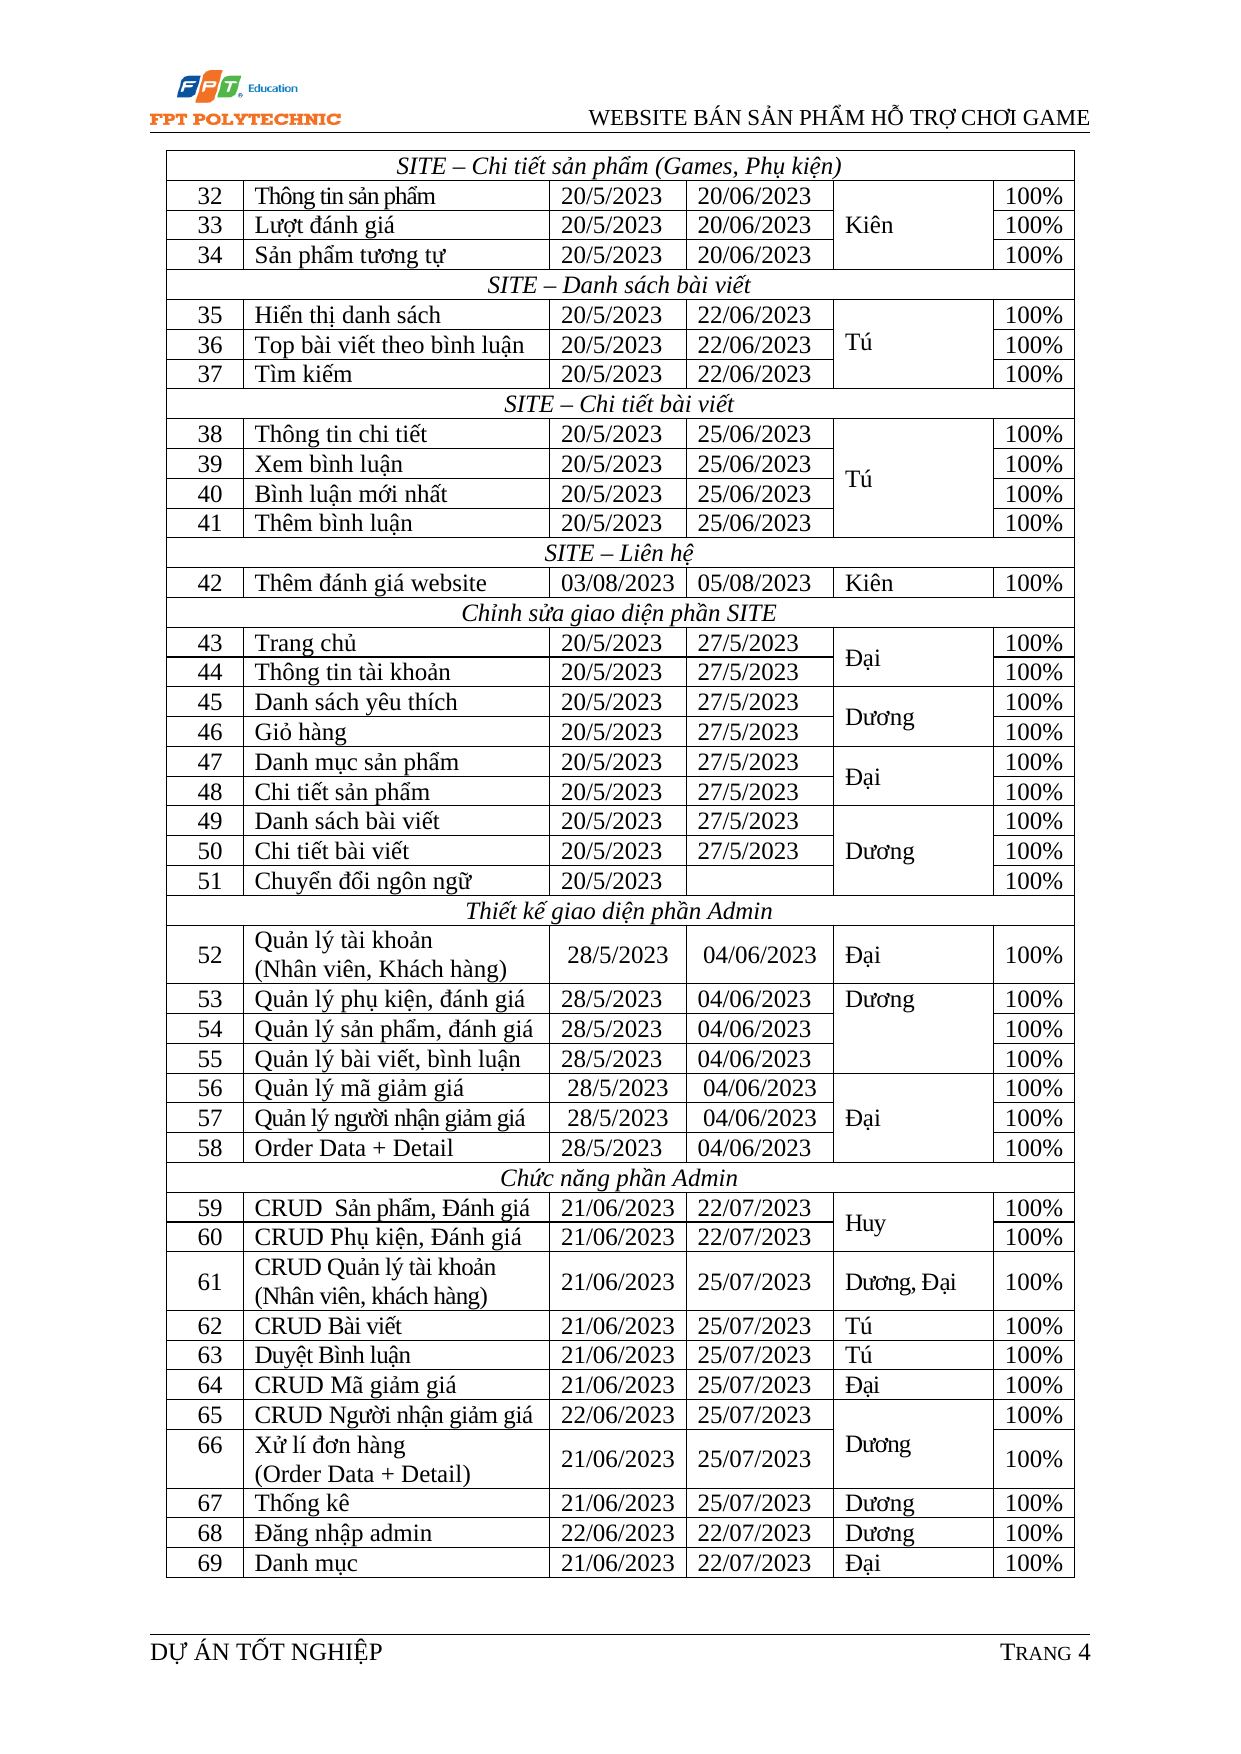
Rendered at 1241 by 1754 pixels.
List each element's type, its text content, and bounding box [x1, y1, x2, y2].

table_cell 25/06/2023 [687, 449, 833, 478]
table_cell CRUD Sản phẩm, Đánh giá [244, 1193, 549, 1221]
table_cell Chi tiết bài viết [244, 836, 549, 865]
table_cell 28/5/2023 [550, 1014, 686, 1043]
table_cell 100% [994, 509, 1074, 537]
table_cell Thiết kế giao diện phần Admin [167, 896, 1074, 924]
table_cell 100% [994, 1489, 1074, 1517]
table_cell Quản lý tài khoản (Nhân viên, Khách hàng) [244, 926, 549, 983]
table_cell 100% [994, 658, 1074, 686]
table_cell Duyệt Bình luận [244, 1341, 549, 1369]
table_cell 20/5/2023 [550, 866, 686, 895]
table_cell 100% [994, 568, 1074, 597]
table_cell 20/5/2023 [550, 687, 686, 716]
table_cell Chuyển đổi ngôn ngữ [244, 866, 549, 895]
table_cell [167, 181, 243, 209]
table_cell Thêm bình luận [244, 509, 549, 537]
table_cell [167, 836, 243, 865]
table_cell 21/06/2023 [550, 1430, 686, 1487]
table_cell CRUD Mã giảm giá [244, 1370, 549, 1399]
table_cell [167, 1074, 243, 1102]
table_cell Tú [834, 1341, 993, 1369]
table_cell Top bài viết theo bình luận [244, 330, 549, 358]
table_cell 20/5/2023 [550, 836, 686, 865]
table_cell [167, 1489, 243, 1517]
table_cell 25/07/2023 [687, 1370, 833, 1399]
table_cell 04/06/2023 [687, 926, 833, 983]
table_cell Tìm kiếm [244, 360, 549, 388]
table_cell 20/06/2023 [687, 181, 833, 209]
table_cell Giỏ hàng [244, 717, 549, 746]
table_cell [167, 300, 243, 329]
table_cell [687, 866, 833, 895]
table_cell [167, 1518, 243, 1547]
table_cell 28/5/2023 [550, 1044, 686, 1072]
table_cell Dương [834, 687, 993, 746]
table_cell 21/06/2023 [550, 1311, 686, 1339]
table_cell 22/06/2023 [550, 1400, 686, 1429]
table_cell CRUD Quản lý tài khoản (Nhân viên, khách hàng) [244, 1252, 549, 1310]
table_cell 20/5/2023 [550, 449, 686, 478]
table_cell Hiển thị danh sách [244, 300, 549, 329]
table_cell 20/5/2023 [550, 479, 686, 507]
table_cell Thống kê [244, 1489, 549, 1517]
table_cell Tú [834, 419, 993, 537]
table_cell Thêm đánh giá website [244, 568, 549, 597]
table_cell Dương [834, 806, 993, 895]
table_cell [167, 658, 243, 686]
table_cell 20/5/2023 [550, 330, 686, 358]
table_cell 21/06/2023 [550, 1223, 686, 1251]
table_cell 100% [994, 717, 1074, 746]
table_cell 100% [994, 777, 1074, 805]
table_cell [167, 1341, 243, 1369]
table_cell Chức năng phần Admin [167, 1163, 1074, 1192]
table_cell Dương, Đại [834, 1252, 993, 1310]
table_cell [167, 1044, 243, 1072]
table_cell 27/5/2023 [687, 658, 833, 686]
table_cell 28/5/2023 [550, 926, 686, 983]
table_cell Thông tin chi tiết [244, 419, 549, 448]
table_cell 20/5/2023 [550, 360, 686, 388]
table_cell 100% [994, 687, 1074, 716]
table_cell 25/07/2023 [687, 1400, 833, 1429]
table_cell 20/5/2023 [550, 240, 686, 269]
table_cell 100% [994, 806, 1074, 835]
table_cell 20/06/2023 [687, 240, 833, 269]
table_cell 100% [994, 1400, 1074, 1429]
table_cell 04/06/2023 [687, 1103, 833, 1132]
table_cell [167, 449, 243, 478]
table_cell 22/07/2023 [687, 1193, 833, 1221]
table_cell SITE – Liên hệ [167, 538, 1074, 567]
table_cell 100% [994, 360, 1074, 388]
table_cell 21/06/2023 [550, 1252, 686, 1310]
table_cell Đăng nhập admin [244, 1518, 549, 1547]
table_cell [167, 1370, 243, 1399]
table_cell Xử lí đơn hàng (Order Data + Detail) [244, 1430, 549, 1487]
table_cell 27/5/2023 [687, 836, 833, 865]
table_cell 100% [994, 866, 1074, 895]
table_cell [167, 479, 243, 507]
table_cell 22/06/2023 [687, 300, 833, 329]
table_cell [167, 1133, 243, 1162]
table_cell Đại [834, 628, 993, 686]
table_cell 20/5/2023 [550, 509, 686, 537]
table_cell 22/06/2023 [550, 1518, 686, 1547]
table_cell [167, 509, 243, 537]
table_cell 100% [994, 1103, 1074, 1132]
table_cell [167, 1311, 243, 1339]
table_cell 25/07/2023 [687, 1341, 833, 1369]
table_cell Xem bình luận [244, 449, 549, 478]
table_cell SITE – Chi tiết bài viết [167, 389, 1074, 418]
table_cell Kiên [834, 568, 993, 597]
table_cell 04/06/2023 [687, 1014, 833, 1043]
table_cell Danh sách bài viết [244, 806, 549, 835]
table_cell [167, 1400, 243, 1429]
table_cell 100% [994, 1074, 1074, 1102]
table_cell 100% [994, 1430, 1074, 1487]
table_cell 20/5/2023 [550, 658, 686, 686]
table_cell [167, 717, 243, 746]
table_cell 100% [994, 1223, 1074, 1251]
table_cell 21/06/2023 [550, 1489, 686, 1517]
table_cell Lượt đánh giá [244, 211, 549, 239]
table_cell 03/08/2023 [550, 568, 686, 597]
table_cell Dương [834, 1489, 993, 1517]
table_cell [167, 1548, 243, 1577]
table_cell 100% [994, 1311, 1074, 1339]
table_cell 100% [994, 926, 1074, 983]
table_cell 100% [994, 984, 1074, 1013]
table_cell Đại [834, 1370, 993, 1399]
table_cell 27/5/2023 [687, 717, 833, 746]
table_cell [167, 568, 243, 597]
table_cell Kiên [834, 181, 993, 269]
table_cell 20/5/2023 [550, 806, 686, 835]
table_cell 25/07/2023 [687, 1311, 833, 1339]
table_cell [167, 1430, 243, 1487]
table_cell [167, 1252, 243, 1310]
table_cell [167, 1103, 243, 1132]
table_cell 100% [994, 628, 1074, 656]
table_cell 100% [994, 419, 1074, 448]
table_cell 100% [994, 1044, 1074, 1072]
table_cell 100% [994, 1548, 1074, 1577]
table_cell Tú [834, 1311, 993, 1339]
table_cell Đại [834, 747, 993, 805]
table_cell [167, 1014, 243, 1043]
table_cell 27/5/2023 [687, 628, 833, 656]
table_cell 100% [994, 479, 1074, 507]
table_cell 28/5/2023 [550, 984, 686, 1013]
table_cell 100% [994, 1252, 1074, 1310]
table_cell Bình luận mới nhất [244, 479, 549, 507]
table_cell 04/06/2023 [687, 1044, 833, 1072]
table_cell Dương [834, 984, 993, 1072]
table_cell [167, 984, 243, 1013]
table_cell 25/07/2023 [687, 1252, 833, 1310]
table_cell 21/06/2023 [550, 1370, 686, 1399]
table_cell 100% [994, 449, 1074, 478]
table_cell Chỉnh sửa giao diện phần SITE [167, 598, 1074, 627]
table_cell 04/06/2023 [687, 1074, 833, 1102]
table_cell Sản phẩm tương tự [244, 240, 549, 269]
table_cell SITE – Danh sách bài viết [167, 270, 1074, 299]
table_cell Thông tin tài khoản [244, 658, 549, 686]
table_cell 27/5/2023 [687, 777, 833, 805]
table_cell 20/5/2023 [550, 717, 686, 746]
table_cell 20/5/2023 [550, 181, 686, 209]
table_cell 100% [994, 1193, 1074, 1221]
table_cell 22/06/2023 [687, 330, 833, 358]
table_cell 100% [994, 1341, 1074, 1369]
table_cell [167, 687, 243, 716]
table_cell 25/07/2023 [687, 1489, 833, 1517]
table_cell 04/06/2023 [687, 984, 833, 1013]
table_cell Trang chủ [244, 628, 549, 656]
table_cell 100% [994, 1518, 1074, 1547]
table_cell Dương [834, 1518, 993, 1547]
table_cell CRUD Người nhận giảm giá [244, 1400, 549, 1429]
table_cell [167, 360, 243, 388]
table_cell [167, 866, 243, 895]
table_cell 100% [994, 211, 1074, 239]
table_cell 22/07/2023 [687, 1223, 833, 1251]
table_cell 20/5/2023 [550, 419, 686, 448]
table_cell Order Data + Detail [244, 1133, 549, 1162]
table_cell [167, 806, 243, 835]
table_cell Quản lý người nhận giảm giá [244, 1103, 549, 1132]
table_cell 05/08/2023 [687, 568, 833, 597]
table_cell [167, 1223, 243, 1251]
table_cell Danh mục sản phẩm [244, 747, 549, 776]
table_cell Danh mục [244, 1548, 549, 1577]
table_cell 20/5/2023 [550, 211, 686, 239]
table_cell Dương [834, 1400, 993, 1487]
table_cell 28/5/2023 [550, 1133, 686, 1162]
table_cell 25/07/2023 [687, 1430, 833, 1487]
table_cell Quản lý phụ kiện, đánh giá [244, 984, 549, 1013]
table_cell 100% [994, 1370, 1074, 1399]
table_cell 27/5/2023 [687, 687, 833, 716]
table_cell 21/06/2023 [550, 1341, 686, 1369]
table_cell 100% [994, 330, 1074, 358]
table_cell Tú [834, 300, 993, 388]
table_cell 20/5/2023 [550, 777, 686, 805]
table_cell Thông tin sản phẩm [244, 181, 549, 209]
table_cell 04/06/2023 [687, 1133, 833, 1162]
table_cell 25/06/2023 [687, 509, 833, 537]
table_cell 22/07/2023 [687, 1518, 833, 1547]
table_cell SITE – Chi tiết sản phẩm (Games, Phụ kiện) [167, 151, 1074, 180]
table_cell 27/5/2023 [687, 806, 833, 835]
table_cell CRUD Phụ kiện, Đánh giá [244, 1223, 549, 1251]
table_cell 20/5/2023 [550, 747, 686, 776]
table_cell 100% [994, 300, 1074, 329]
table_cell [167, 240, 243, 269]
table_cell Đại [834, 926, 993, 983]
table_cell [167, 211, 243, 239]
table_cell 20/5/2023 [550, 300, 686, 329]
table_cell [167, 419, 243, 448]
table_cell Quản lý sản phẩm, đánh giá [244, 1014, 549, 1043]
table_cell 100% [994, 1133, 1074, 1162]
table_cell 100% [994, 1014, 1074, 1043]
table_cell [167, 330, 243, 358]
table_cell 20/5/2023 [550, 628, 686, 656]
table_cell Chi tiết sản phẩm [244, 777, 549, 805]
table_cell Danh sách yêu thích [244, 687, 549, 716]
table_cell Huy [834, 1193, 993, 1251]
table_cell 25/06/2023 [687, 419, 833, 448]
table_cell 20/06/2023 [687, 211, 833, 239]
table_cell 22/06/2023 [687, 360, 833, 388]
picture [150, 70, 343, 125]
table_cell 100% [994, 836, 1074, 865]
table_cell Đại [834, 1074, 993, 1162]
table_cell Quản lý mã giảm giá [244, 1074, 549, 1102]
table_cell 22/07/2023 [687, 1548, 833, 1577]
table_cell [167, 628, 243, 656]
table_cell [167, 777, 243, 805]
table_cell [167, 747, 243, 776]
table_cell [167, 1193, 243, 1221]
table_cell [167, 926, 243, 983]
table_cell 25/06/2023 [687, 479, 833, 507]
table_cell 28/5/2023 [550, 1074, 686, 1102]
table_cell 27/5/2023 [687, 747, 833, 776]
table_cell 21/06/2023 [550, 1193, 686, 1221]
table_cell 100% [994, 181, 1074, 209]
table_cell 28/5/2023 [550, 1103, 686, 1132]
table_cell Đại [834, 1548, 993, 1577]
table_cell CRUD Bài viết [244, 1311, 549, 1339]
table_cell Quản lý bài viết, bình luận [244, 1044, 549, 1072]
table_cell 21/06/2023 [550, 1548, 686, 1577]
table_cell 100% [994, 747, 1074, 776]
table_cell 100% [994, 240, 1074, 269]
